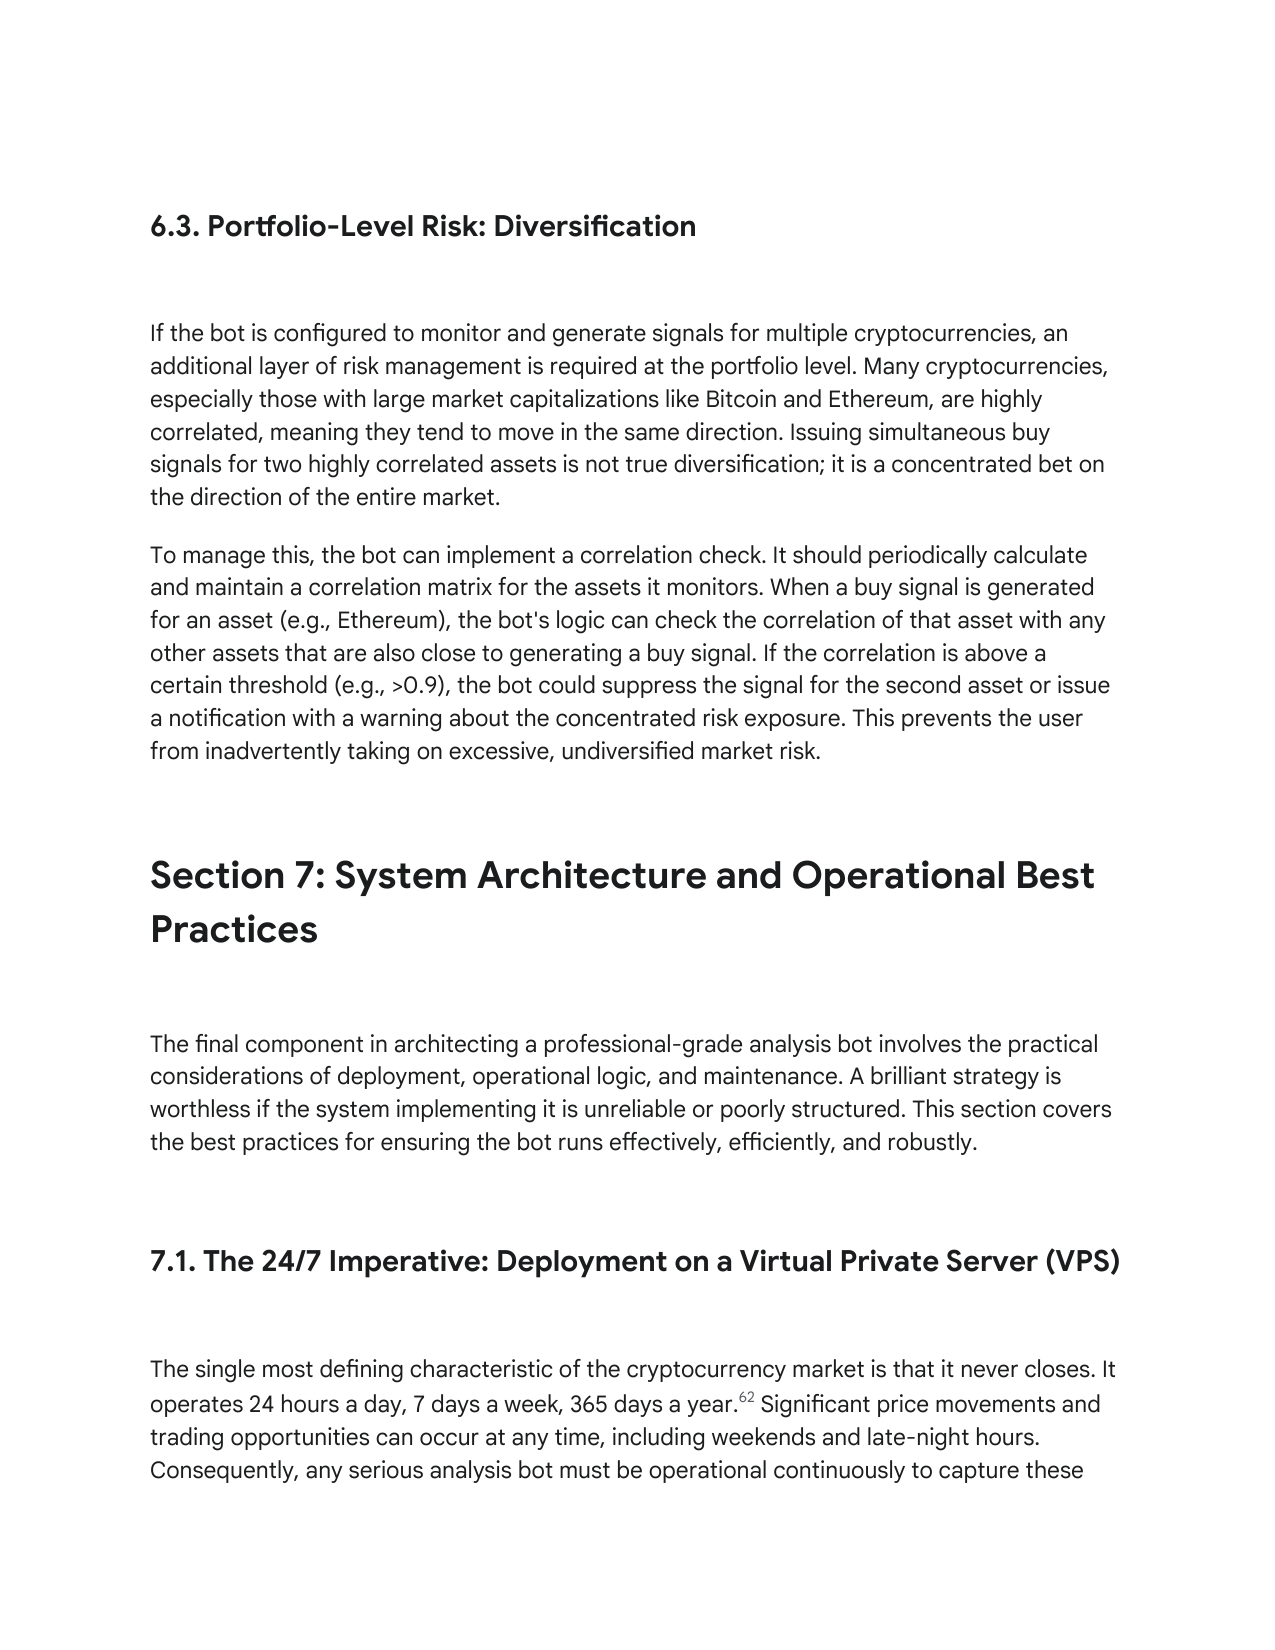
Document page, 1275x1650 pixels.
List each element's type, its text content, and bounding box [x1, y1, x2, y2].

subtitle 6.3. Portfolio-Level Risk: Diversification [150, 208, 1125, 244]
text To manage this, the bot can implement a correlation check. It should periodically calculate and maintain a correlation matrix for the assets it monitors. When a buy signal is generated for an asset (e.g., Ethereum), the bot's logic can check the correlation of that asset with any other assets that are also close to generating a buy signal. If the correlation is above a certain threshold (e.g., >0.9), the bot could suppress the signal for the second asset or issue a notification with a warning about the concentrated risk exposure. This prevents the user from inadvertently taking on excessive, undiversified market risk. [150, 541, 1125, 766]
text If the bot is configured to monitor and generate signals for multiple cryptocurrencies, an additional layer of risk management is required at the portfolio level. Many cryptocurrencies, especially those with large market capitalizations like Bitcoin and Ethereum, are highly correlated, meaning they tend to move in the same direction. Issuing simultaneous buy signals for two highly correlated assets is not true diversification; it is a concentrated bet on the direction of the entire market. [150, 319, 1125, 512]
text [150, 1355, 1125, 1485]
text The final component in architecting a professional-grade analysis bot involves the practical considerations of deployment, operational logic, and maintenance. A brilliant strategy is worthless if the system implementing it is unreliable or poorly structured. This section covers the best practices for ensuring the bot runs effectively, efficiently, and robustly. [150, 1030, 1125, 1157]
subtitle Section 7: System Architecture and Operational Best Practices [150, 852, 1125, 953]
subtitle 7.1. The 24/7 Imperative: Deployment on a Virtual Private Server (VPS) [150, 1243, 1125, 1280]
